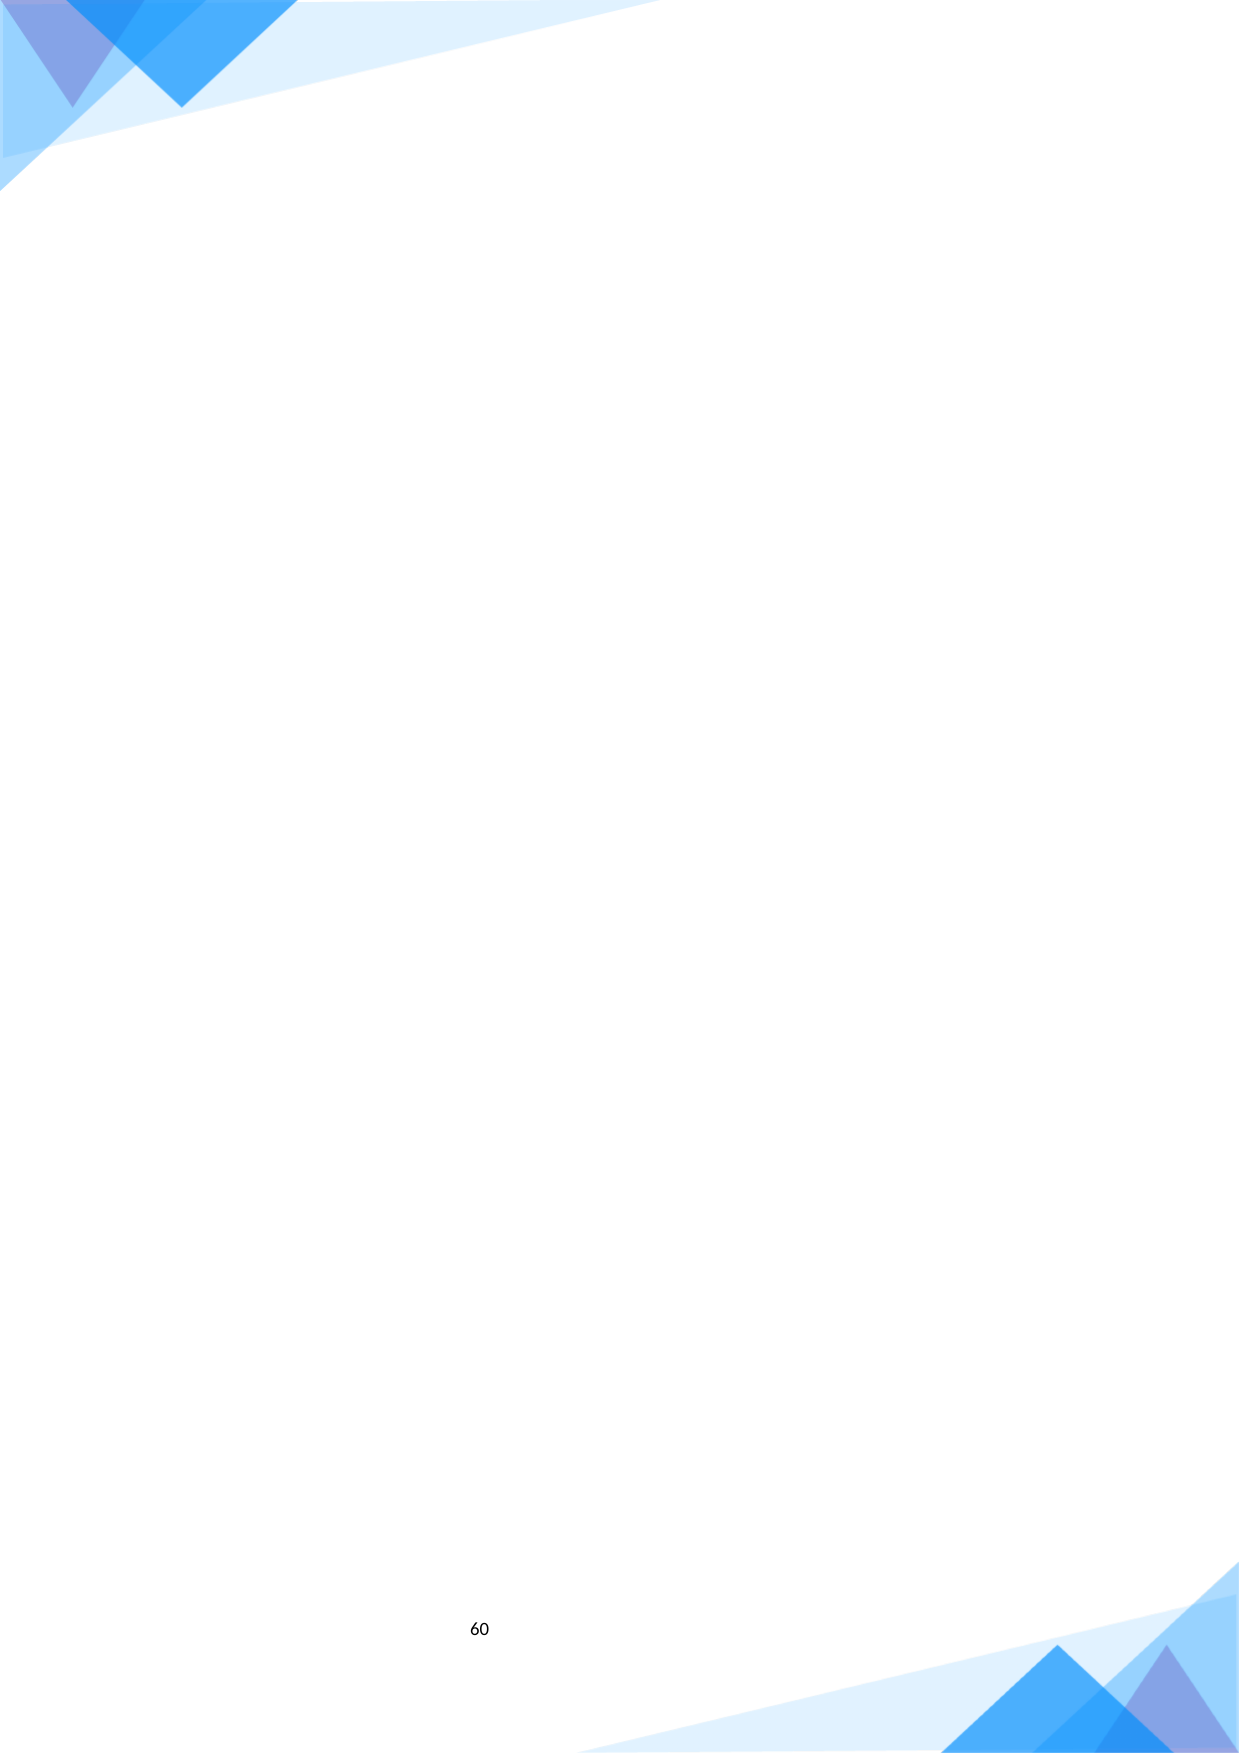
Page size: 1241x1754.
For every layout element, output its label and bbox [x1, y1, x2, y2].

picture [0, 0, 663, 191]
picture [576, 1562, 1238, 1752]
